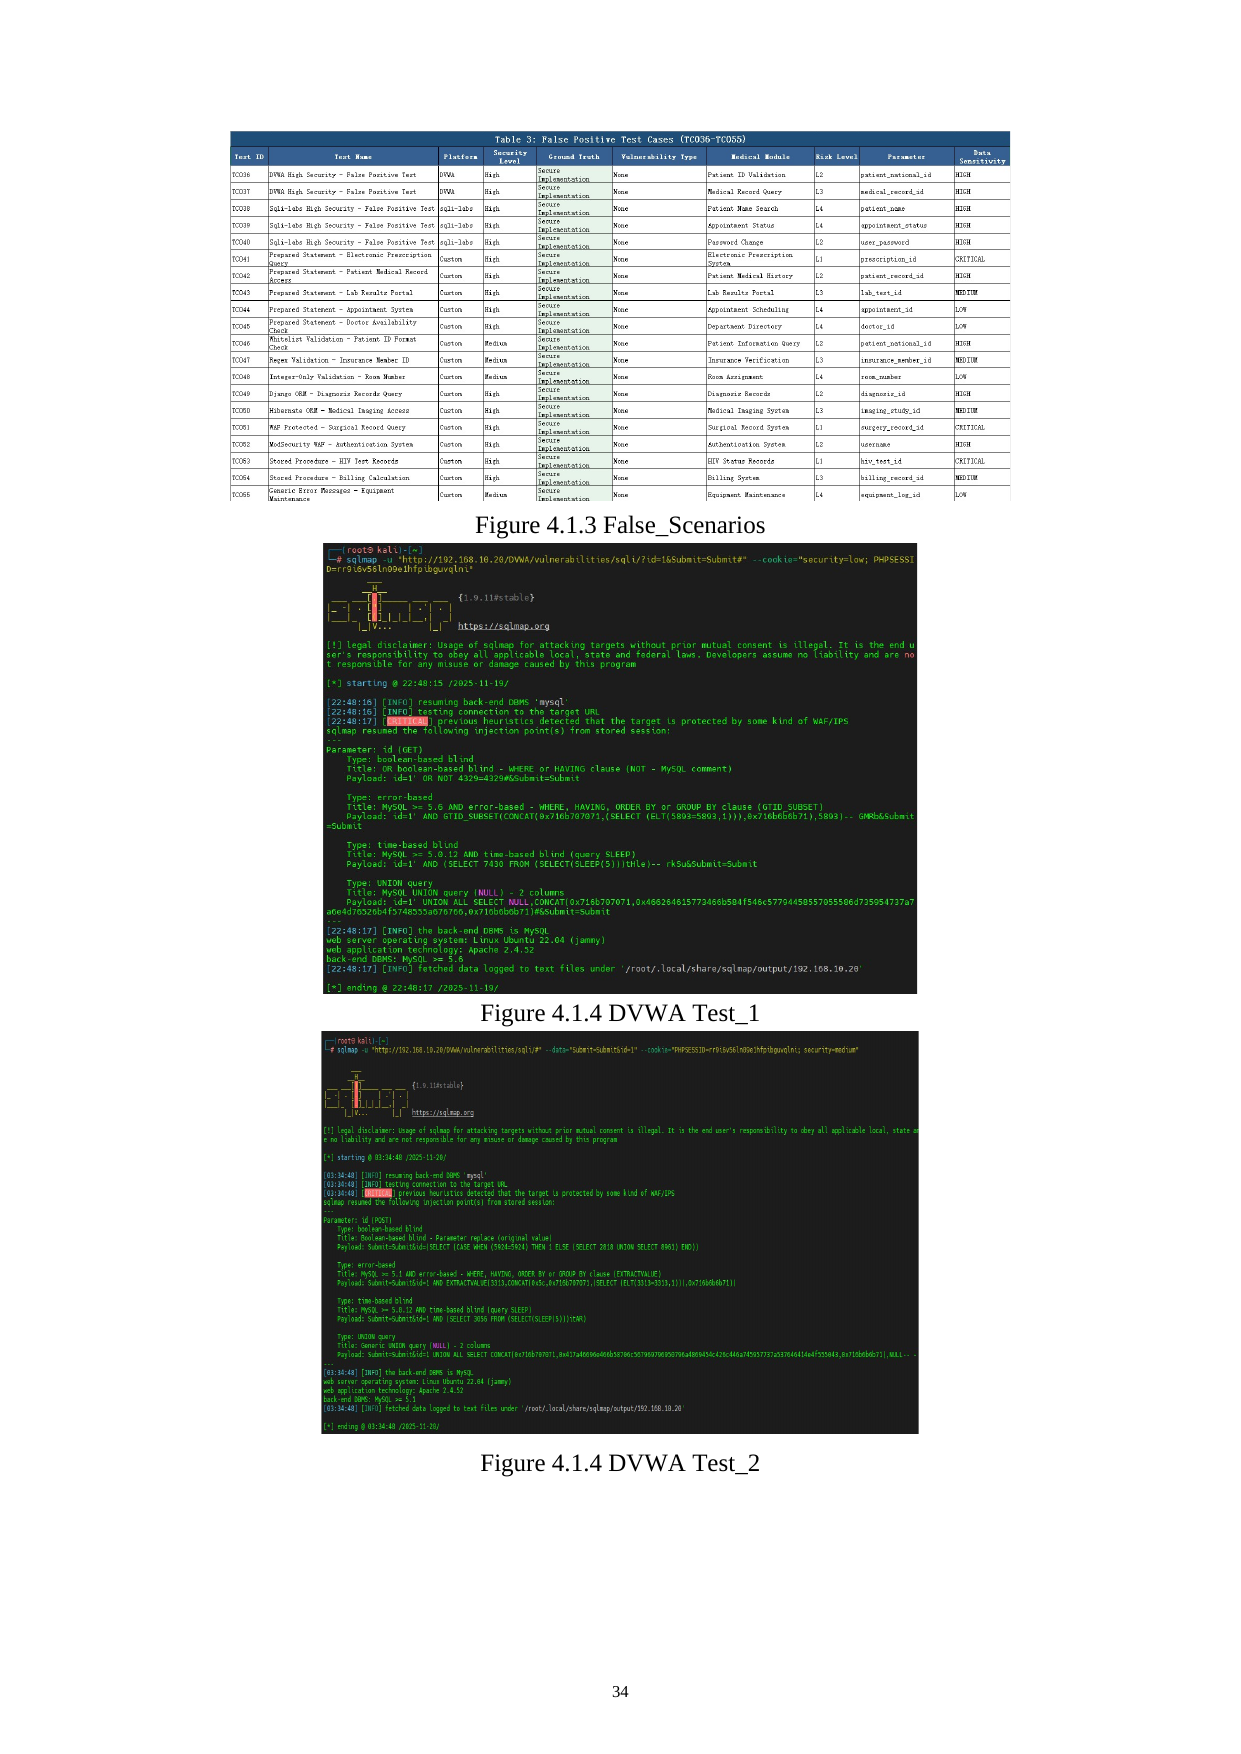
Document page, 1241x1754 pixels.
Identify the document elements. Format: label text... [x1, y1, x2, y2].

picture [323, 543, 918, 994]
picture [321, 1031, 919, 1434]
text Figure 4.1.4 DVWA Test_1 [177, 993, 1063, 1031]
picture [230, 131, 1011, 501]
text Figure 4.1.3 False_Scenarios [177, 506, 1063, 543]
text Figure 4.1.4 DVWA Test_2 [177, 1443, 1063, 1481]
